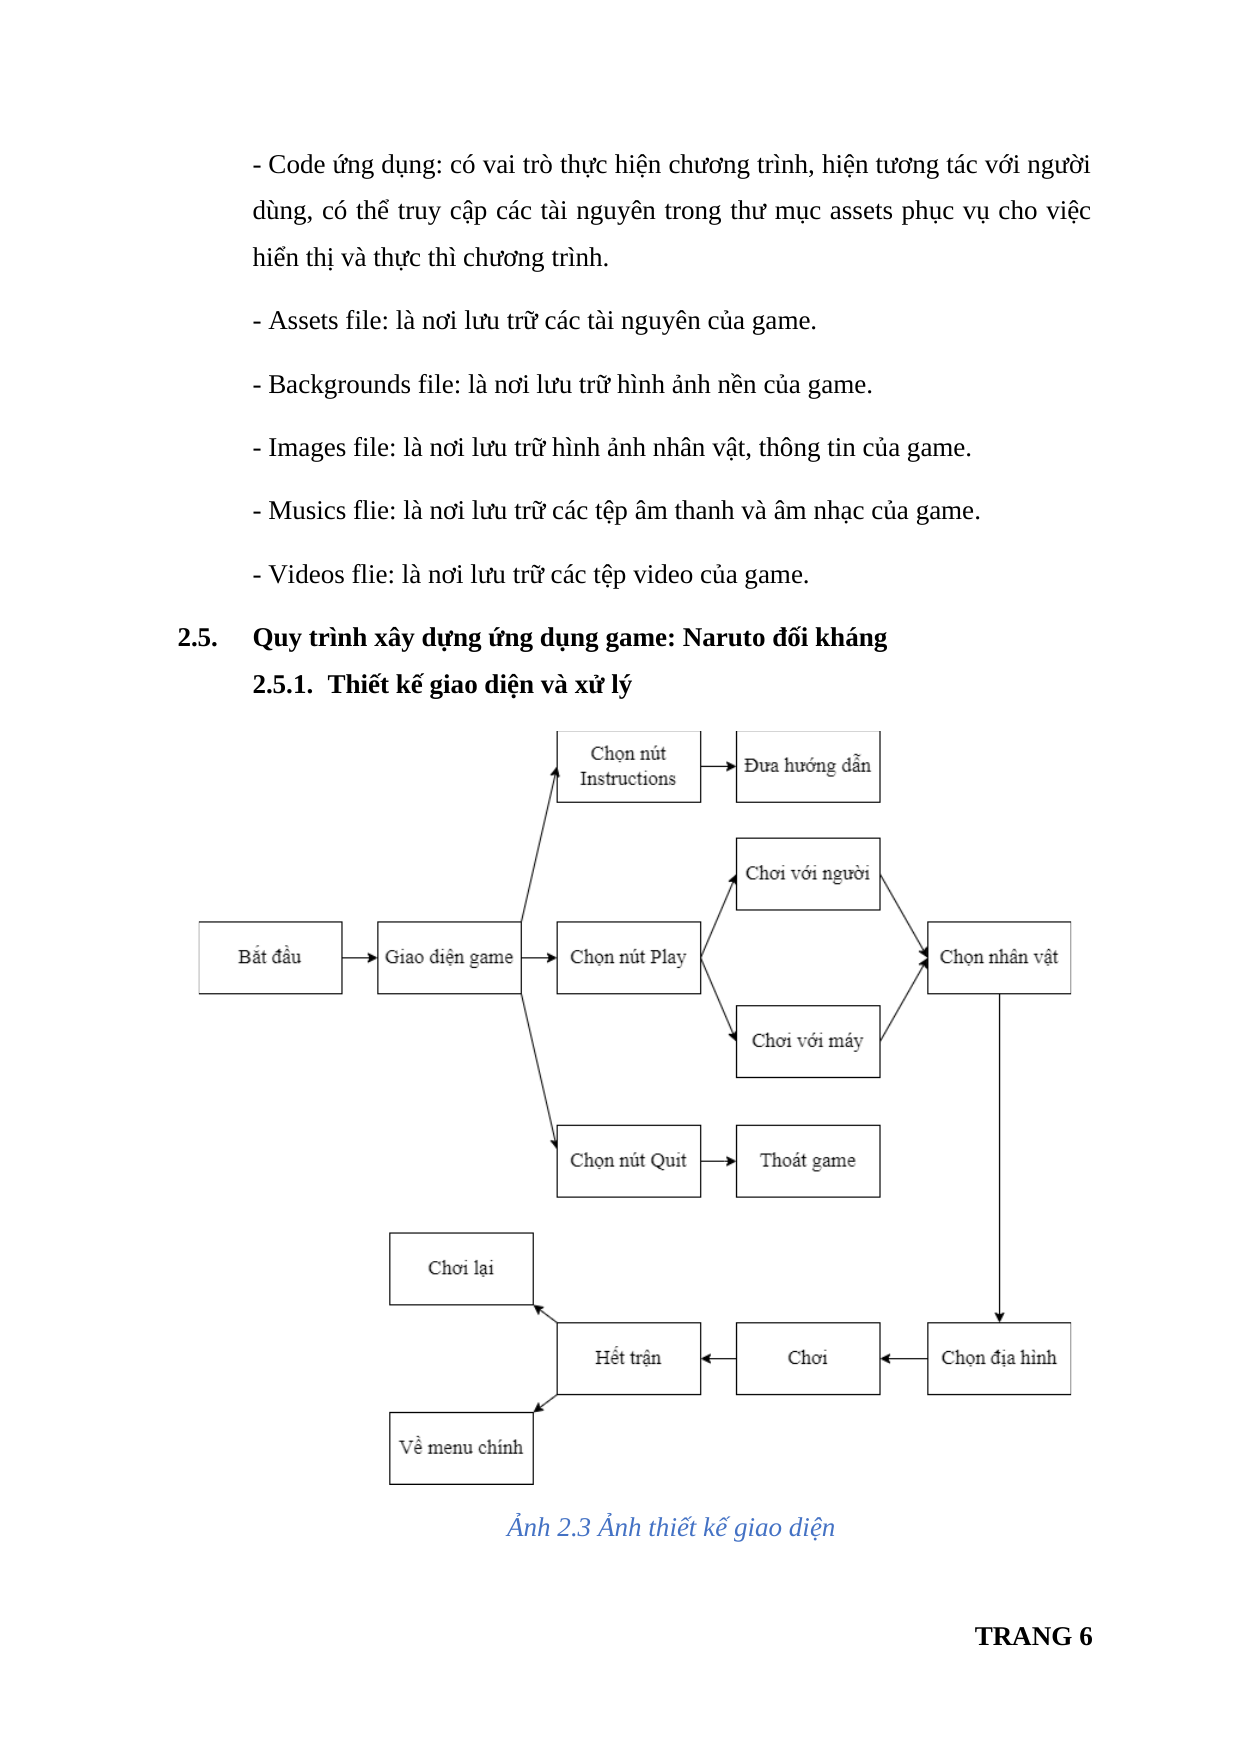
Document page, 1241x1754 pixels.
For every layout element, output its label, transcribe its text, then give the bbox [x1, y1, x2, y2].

text - Videos flie: là nơi lưu trữ các tệp video của game. [252, 558, 1092, 589]
text Ảnh 2.3 Ảnh thiết kế giao diện [177, 1511, 1092, 1542]
text - Code ứng dụng: có vai trò thực hiện chương trình, hiện tương tác với người dùng, có thể truy cập các tài nguyên trong thư mục assets phục vụ cho việc hiển thị và thực thì chương trình. [252, 148, 1092, 272]
list Thiết kế giao diện và xử lý [252, 668, 1092, 699]
text - Backgrounds file: là nơi lưu trữ hình ảnh nền của game. [252, 368, 1092, 399]
text - Images file: là nơi lưu trữ hình ảnh nhân vật, thông tin của game. [252, 431, 1092, 462]
text - Musics flie: là nơi lưu trữ các tệp âm thanh và âm nhạc của game. [252, 494, 1092, 526]
list Quy trình xây dựng ứng dụng game: Naruto đối kháng [177, 621, 1092, 652]
picture [198, 731, 1072, 1485]
text - Assets file: là nơi lưu trữ các tài nguyên của game. [252, 304, 1092, 336]
